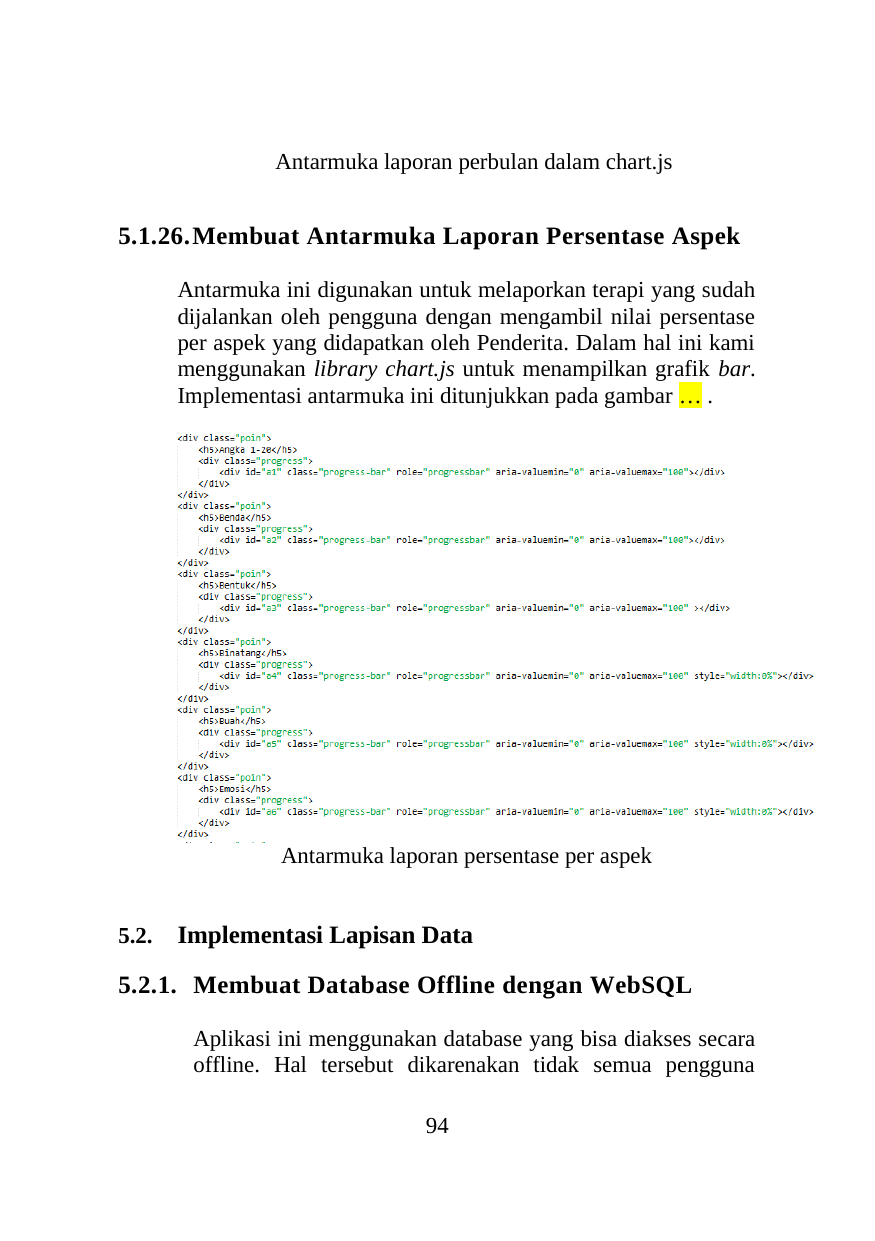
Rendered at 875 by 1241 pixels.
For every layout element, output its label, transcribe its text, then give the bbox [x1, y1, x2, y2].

picture [177, 434, 816, 843]
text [193, 1025, 756, 1078]
text Antarmuka laporan perbulan dalam chart.js [192, 148, 756, 174]
text Antarmuka laporan persentase per aspek [177, 843, 756, 869]
subtitle Membuat Database Offline dengan WebSQL [118, 970, 756, 999]
subtitle Membuat Antarmuka Laporan Persentase Aspek [118, 221, 756, 250]
text Antarmuka ini digunakan untuk melaporkan terapi yang sudah dijalankan oleh pengguna dengan mengambil nilai persentase per aspek yang didapatkan oleh Penderita. Dalam hal ini kami menggunakan library chart.js untuk menampilkan grafik bar. Implementasi antarmuka ini ditunjukkan pada gambar … . [177, 276, 756, 408]
subtitle Implementasi Lapisan Data [118, 920, 756, 949]
